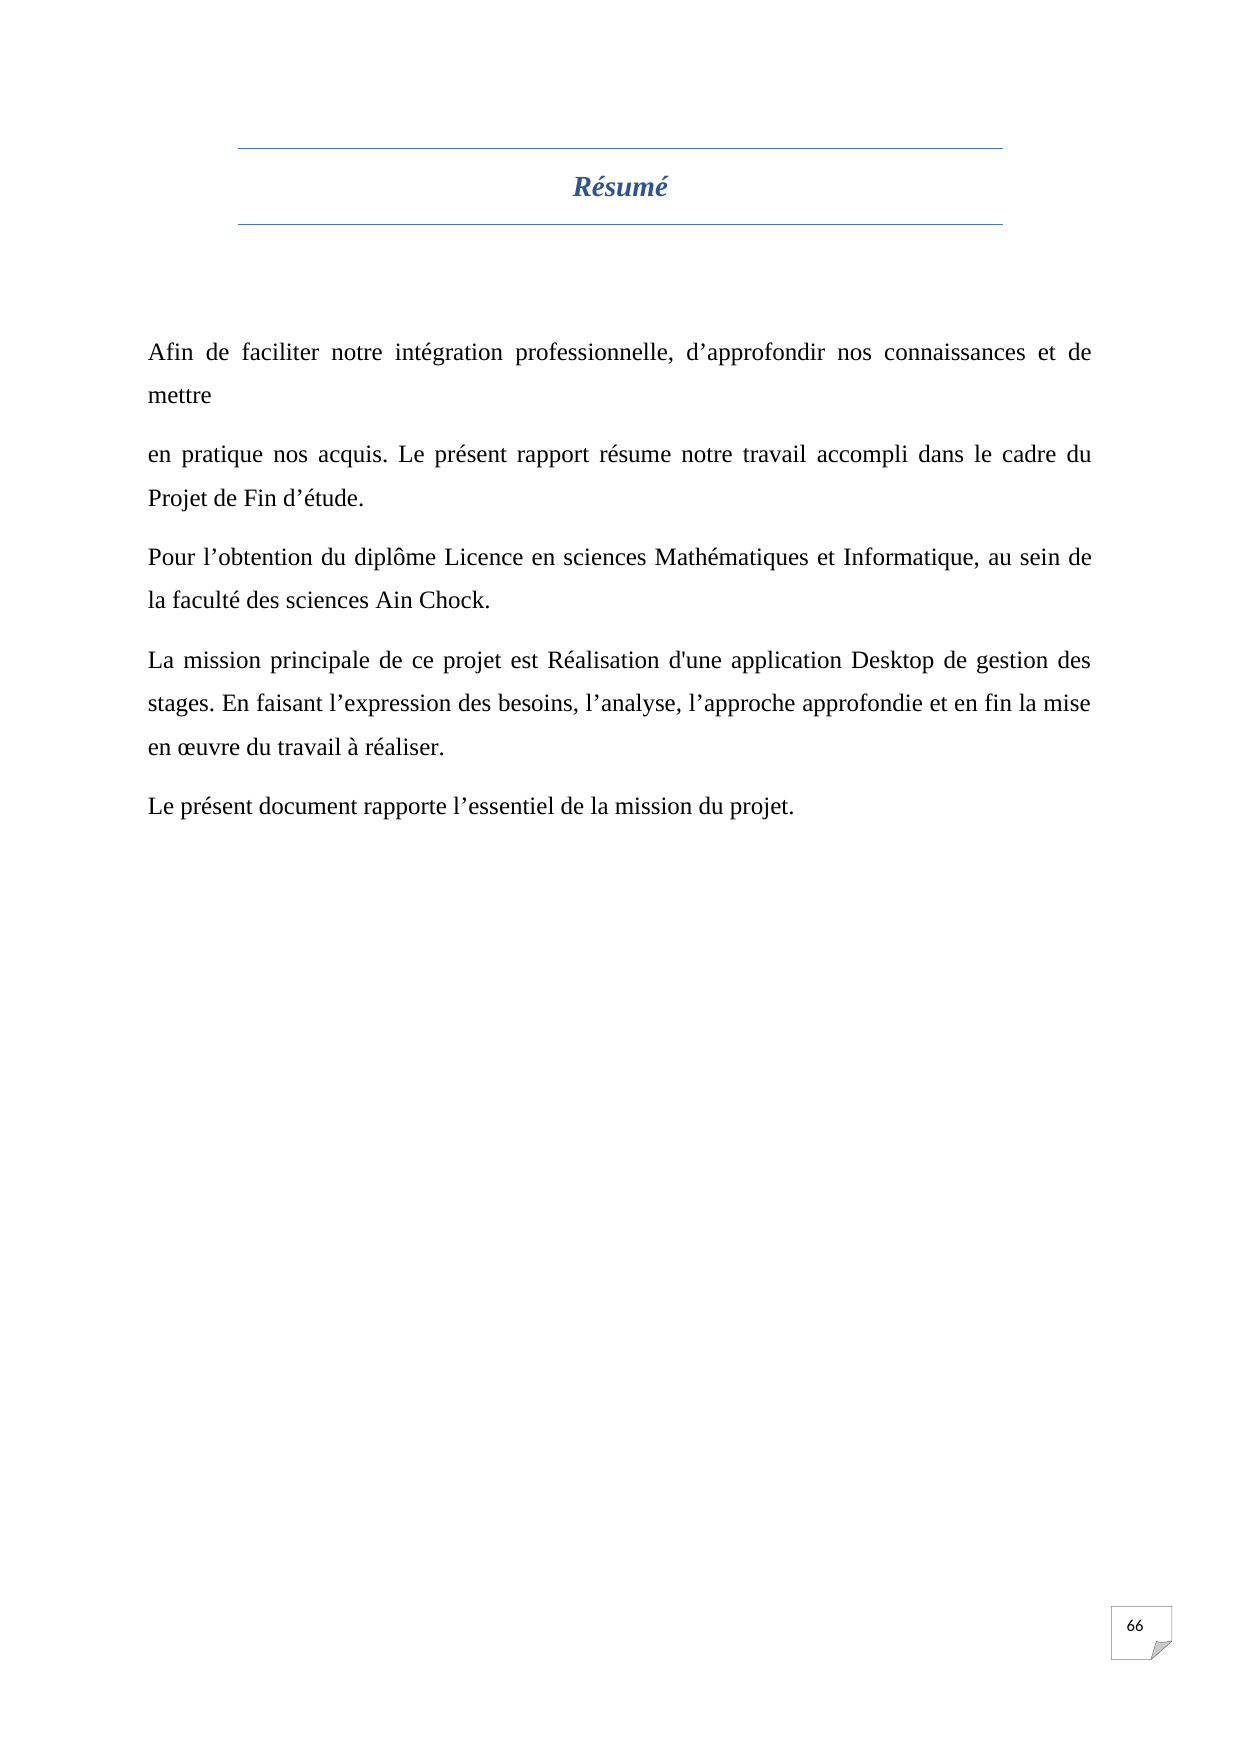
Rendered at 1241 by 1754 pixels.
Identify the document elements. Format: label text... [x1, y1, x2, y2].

text La mission principale de ce projet est Réalisation d'une application Desktop de gestion des stages. En faisant l’expression des besoins, l’analyse, l’approche approfondie et en fin la mise en œuvre du travail à réaliser. [148, 645, 1093, 760]
text Pour l’obtention du diplôme Licence en sciences Mathématiques et Informatique, au sein de la faculté des sciences Ain Chock. [148, 542, 1093, 614]
text Résumé [238, 149, 1003, 224]
text Le présent document rapporte l’essentiel de la mission du projet. [148, 791, 1093, 820]
text en pratique nos acquis. Le présent rapport résume notre travail accompli dans le cadre du Projet de Fin d’étude. [148, 439, 1093, 511]
text Afin de faciliter notre intégration professionnelle, d’approfondir nos connaissances et de mettre [148, 337, 1093, 408]
